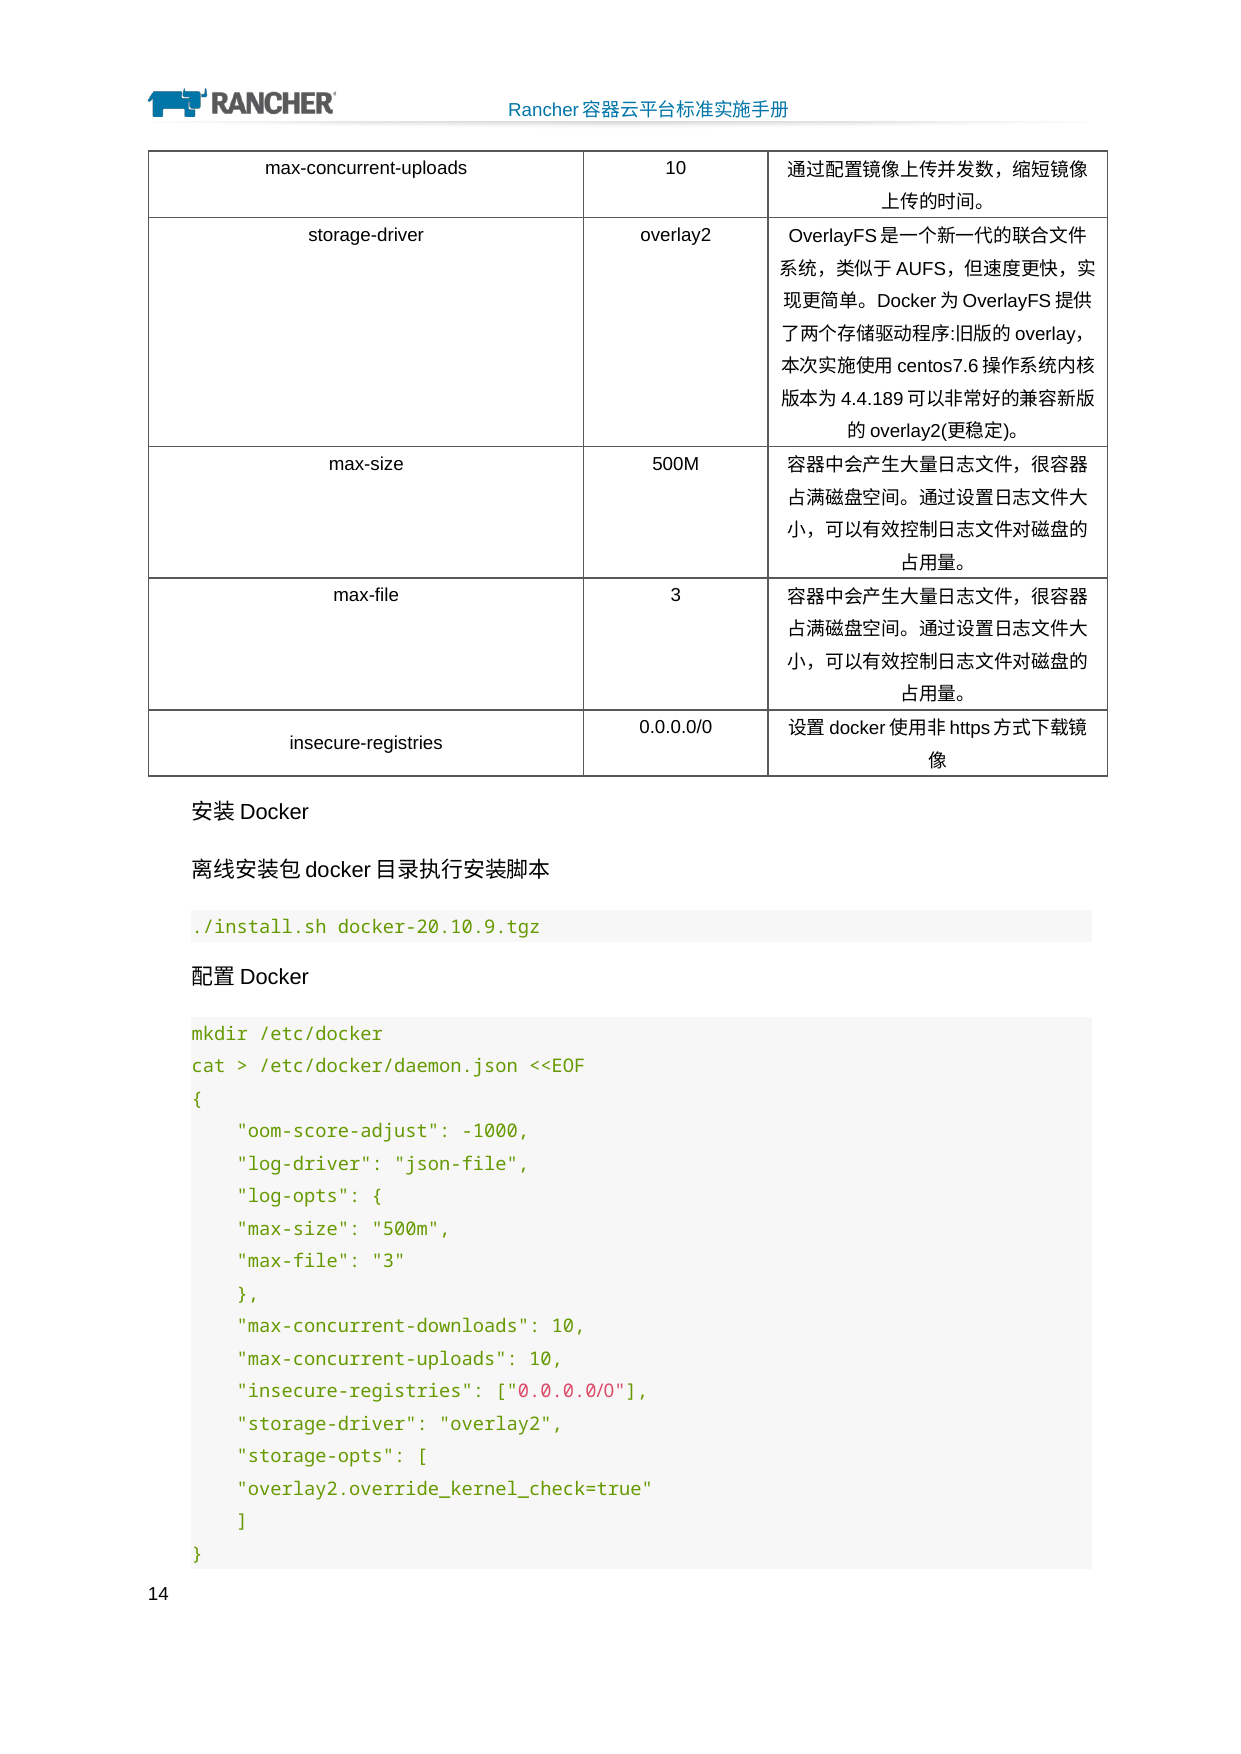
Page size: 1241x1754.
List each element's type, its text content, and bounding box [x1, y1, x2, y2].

picture [147, 121, 1092, 130]
text } [191, 1537, 1092, 1569]
table_cell 3 [584, 579, 767, 709]
text }, [191, 1277, 1092, 1309]
text "max-size": "500m", [191, 1212, 1092, 1244]
table_cell 设置docker使用非https方式下载镜像 [769, 711, 1107, 775]
text "log-driver": "json-file", [191, 1147, 1092, 1179]
picture [196, 88, 337, 117]
text "max-file": "3" [191, 1244, 1092, 1277]
table_cell 通过配置镜像上传并发数，缩短镜像上传的时间。 [769, 152, 1107, 217]
table_cell 10 [584, 152, 767, 217]
text { [191, 1082, 1092, 1114]
text "oom-score-adjust": -1000, [191, 1114, 1092, 1147]
table_cell insecure-registries [149, 711, 583, 775]
text 配置Docker [148, 958, 1092, 991]
text "insecure-registries": ["0.0.0.0/0"], [191, 1374, 1092, 1407]
text ] [191, 1504, 1092, 1537]
table_cell max-size [149, 447, 583, 577]
text "storage-driver": "overlay2", [191, 1407, 1092, 1439]
table_cell overlay2 [584, 218, 767, 446]
picture [163, 109, 184, 117]
picture [147, 102, 152, 117]
table_cell storage-driver [149, 218, 583, 446]
table_cell max-file [149, 579, 583, 709]
table_cell max-concurrent-uploads [149, 152, 583, 217]
text 安装Docker [148, 793, 1092, 826]
text mkdir /etc/docker [191, 1017, 1092, 1049]
text "storage-opts": [ [191, 1439, 1092, 1472]
picture [586, 113, 594, 118]
text "overlay2.override_kernel_check=true" [191, 1472, 1092, 1504]
table_cell 容器中会产生大量日志文件，很容器占满磁盘空间。通过设置日志文件大小，可以有效控制日志文件对磁盘的占用量。 [769, 447, 1107, 577]
text "max-concurrent-downloads": 10, [191, 1309, 1092, 1342]
table_cell 容器中会产生大量日志文件，很容器占满磁盘空间。通过设置日志文件大小，可以有效控制日志文件对磁盘的占用量。 [769, 579, 1107, 709]
text "log-opts": { [191, 1179, 1092, 1212]
table_cell OverlayFS是一个新一代的联合文件系统，类似于AUFS，但速度更快，实现更简单。Docker为OverlayFS提供了两个存储驱动程序:旧版的overlay，本次实施使用centos7.6操作系统内核版本为4.4.189可以非常好的兼容新版的overlay2(更稳定)。 [769, 218, 1107, 446]
text 离线安装包docker目录执行安装脚本 [148, 851, 1092, 884]
text cat > /etc/docker/daemon.json <<EOF [191, 1049, 1092, 1082]
picture [147, 88, 204, 99]
table_cell 500M [584, 447, 767, 577]
table_cell 0.0.0.0/0 [584, 711, 767, 775]
text "max-concurrent-uploads": 10, [191, 1342, 1092, 1374]
text ./install.sh docker-20.10.9.tgz [191, 910, 1092, 942]
